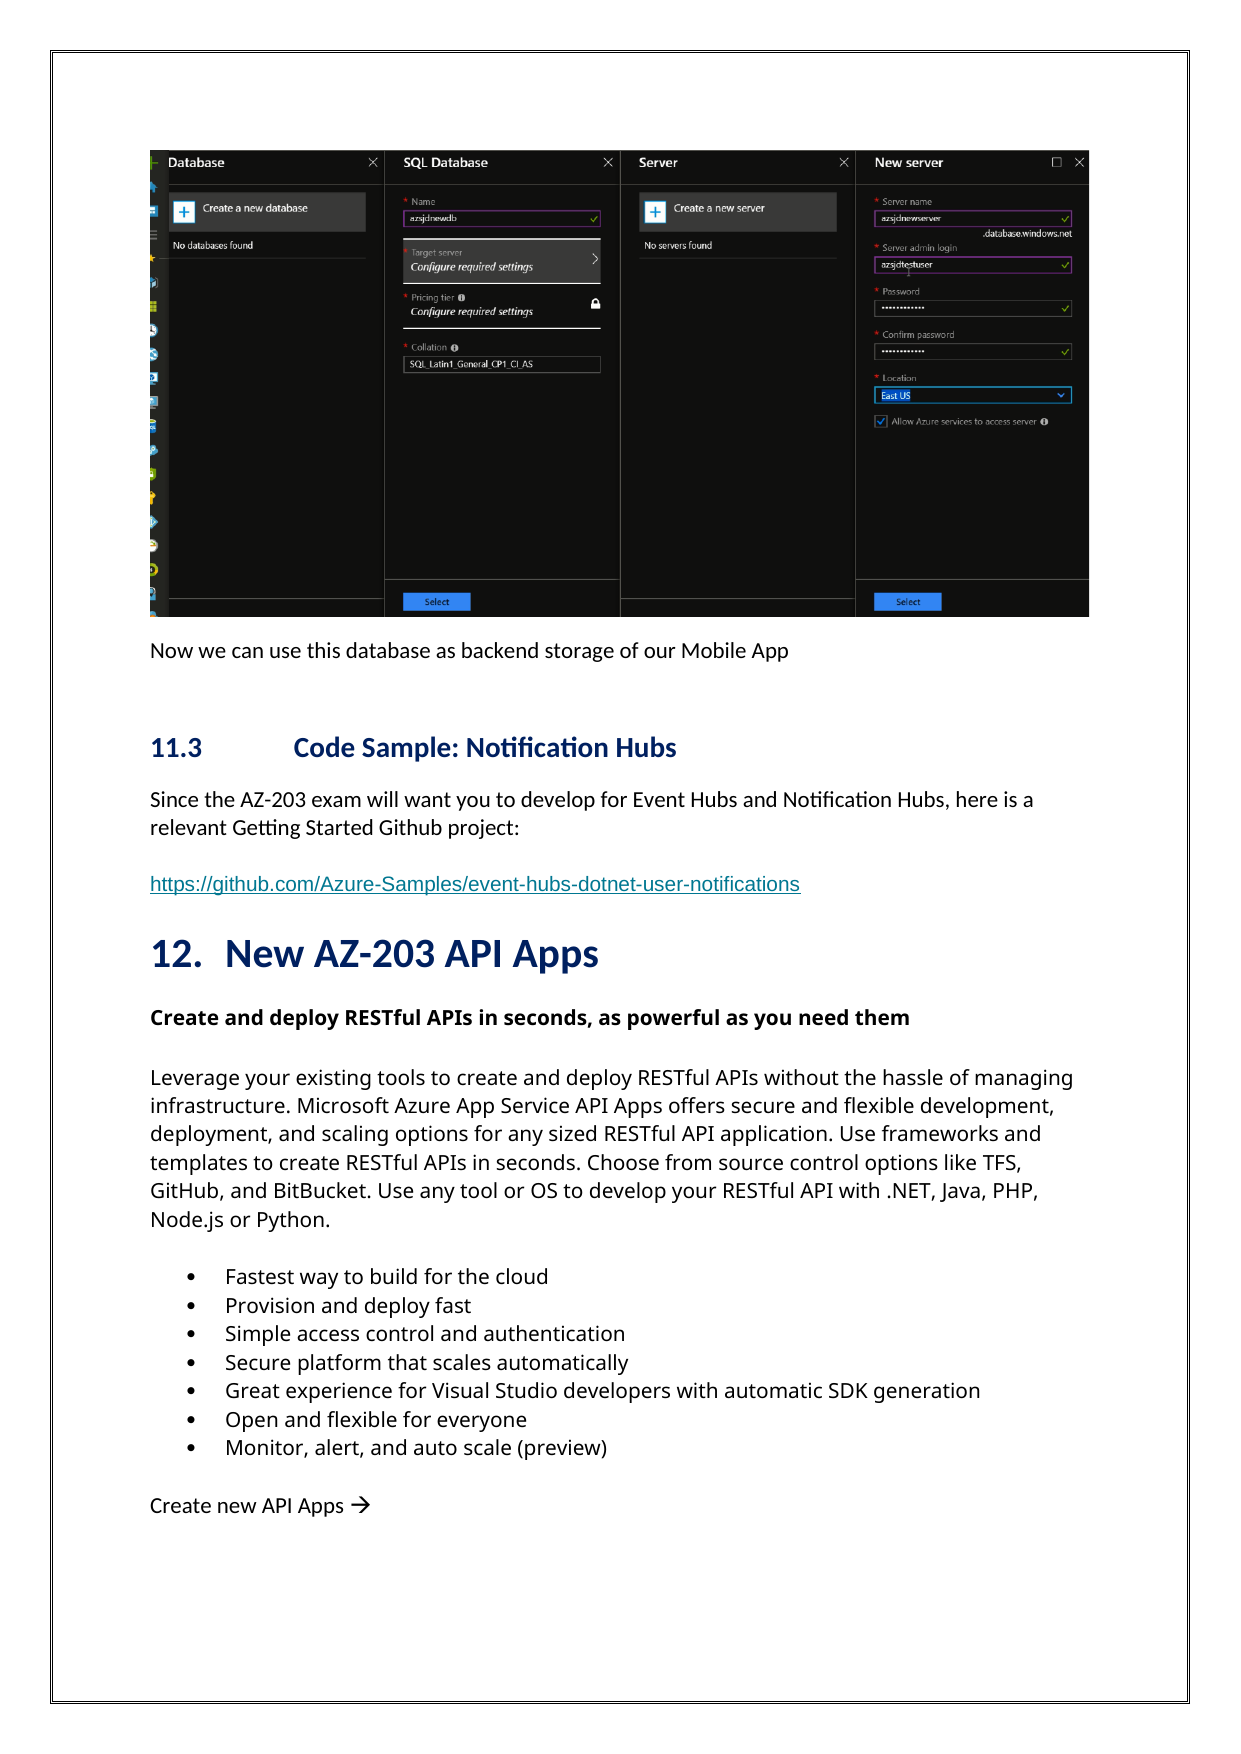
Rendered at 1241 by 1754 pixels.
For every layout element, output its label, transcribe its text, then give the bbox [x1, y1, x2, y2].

list Great experience for Visual Studio developers with automatic SDK generation [187, 1376, 1090, 1405]
list Open and flexible for everyone [187, 1405, 1090, 1433]
text Now we can use this database as backend storage of our Mobile App [150, 636, 1090, 664]
text Since the AZ-203 exam will want you to develop for Event Hubs and Notification Hubs, here is a relevant Getting Started Github project: [150, 785, 1090, 841]
list Simple access control and authentication [187, 1319, 1090, 1348]
text Create new API Apps [150, 1491, 1090, 1519]
list Code Sample: Notification Hubs [150, 729, 1090, 765]
list Monitor, alert, and auto scale (preview) [187, 1433, 1090, 1462]
text https://github.com/Azure-Samples/event-hubs-dotnet-user-notifications [150, 872, 1090, 896]
list Provision and deploy fast [187, 1291, 1090, 1319]
subtitle Create and deploy RESTful APIs in seconds, as powerful as you need them [150, 1003, 1090, 1031]
list Secure platform that scales automatically [187, 1348, 1090, 1376]
text Leverage your existing tools to create and deploy RESTful APIs without the hassle of managing infrastructure. Microsoft Azure App Service API Apps offers secure and flexible development, deployment, and scaling options for any sized RESTful API application. Use frameworks and templates to create RESTful APIs in seconds. Choose from source control options like TFS, GitHub, and BitBucket. Use any tool or OS to develop your RESTful API with .NET, Java, PHP, Node.js or Python. [150, 1063, 1090, 1233]
list Fastest way to build for the cloud [187, 1262, 1090, 1291]
list New AZ-203 API Apps [150, 927, 1090, 978]
picture [150, 150, 1090, 617]
